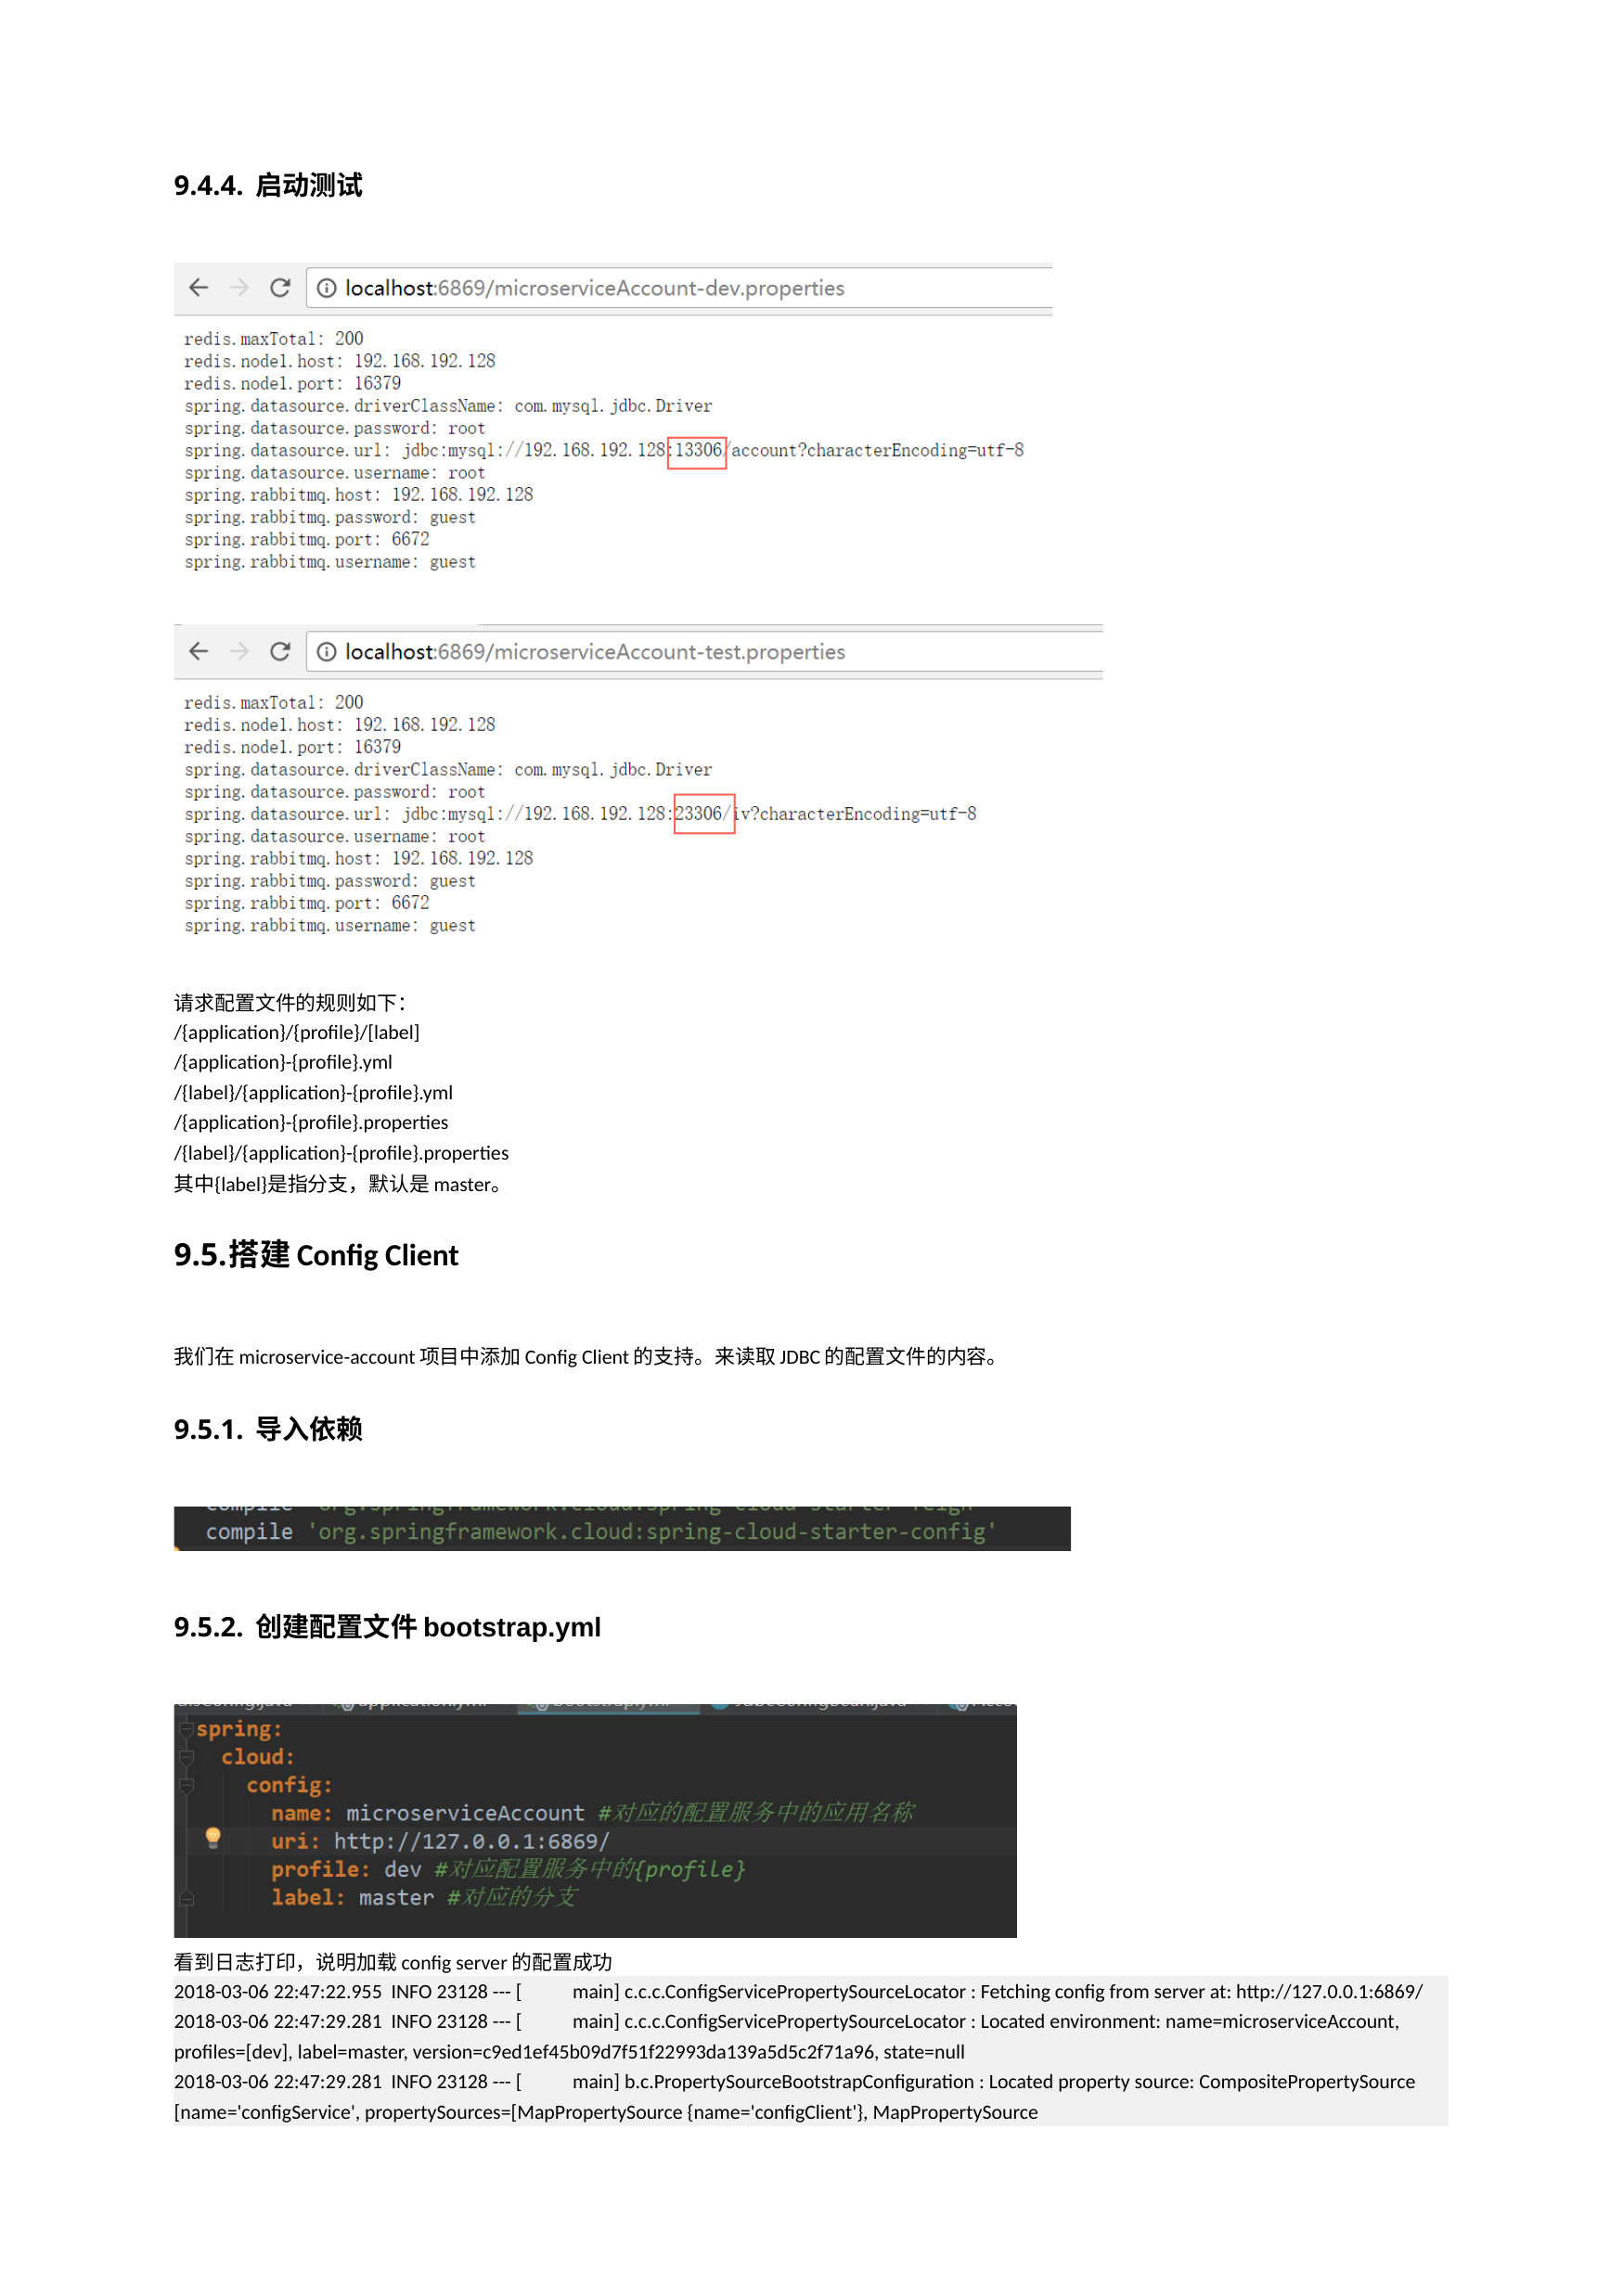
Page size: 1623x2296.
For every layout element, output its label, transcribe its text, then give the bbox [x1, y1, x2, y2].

subtitle 启动测试 [174, 153, 1449, 213]
text /{label}/{application}-{profile}.yml [174, 1077, 1449, 1107]
text /{application}-{profile}.properties [174, 1107, 1449, 1137]
text 其中{label}是指分支，默认是master。 [174, 1167, 1449, 1198]
text 看到日志打印，说明加载config server的配置成功 [174, 1945, 1449, 1976]
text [174, 2066, 1449, 2126]
subtitle 导入依赖 [174, 1397, 1449, 1457]
text /{application}-{profile}.yml [174, 1046, 1449, 1077]
text /{label}/{application}-{profile}.properties [174, 1137, 1449, 1167]
text 2018-03-06 22:47:22.955 INFO 23128 --- [ main] c.c.c.ConfigServicePropertySourceLocator : Fetching config from server at: http://127.0.0.1:6869/ [174, 1976, 1449, 2006]
picture [174, 1507, 1072, 1551]
subtitle 创建配置文件bootstrap.yml [174, 1595, 1449, 1655]
text 我们在microservice-account项目中添加Config Client的支持。来读取JDBC的配置文件的内容。 [174, 1340, 1449, 1370]
subtitle 搭建Config Client [174, 1223, 1449, 1283]
text /{application}/{profile}/[label] [174, 1017, 1449, 1046]
picture [174, 263, 1053, 597]
text 请求配置文件的规则如下： [174, 986, 1449, 1017]
picture [174, 624, 1103, 984]
picture [174, 1704, 1017, 1938]
text 2018-03-06 22:47:29.281 INFO 23128 --- [ main] c.c.c.ConfigServicePropertySourceLocator : Located environment: name=microserviceAccount, profiles=[dev], label=master, version=c9ed1ef45b09d7f51f22993da139a5d5c2f71a96, state=null [174, 2006, 1449, 2066]
